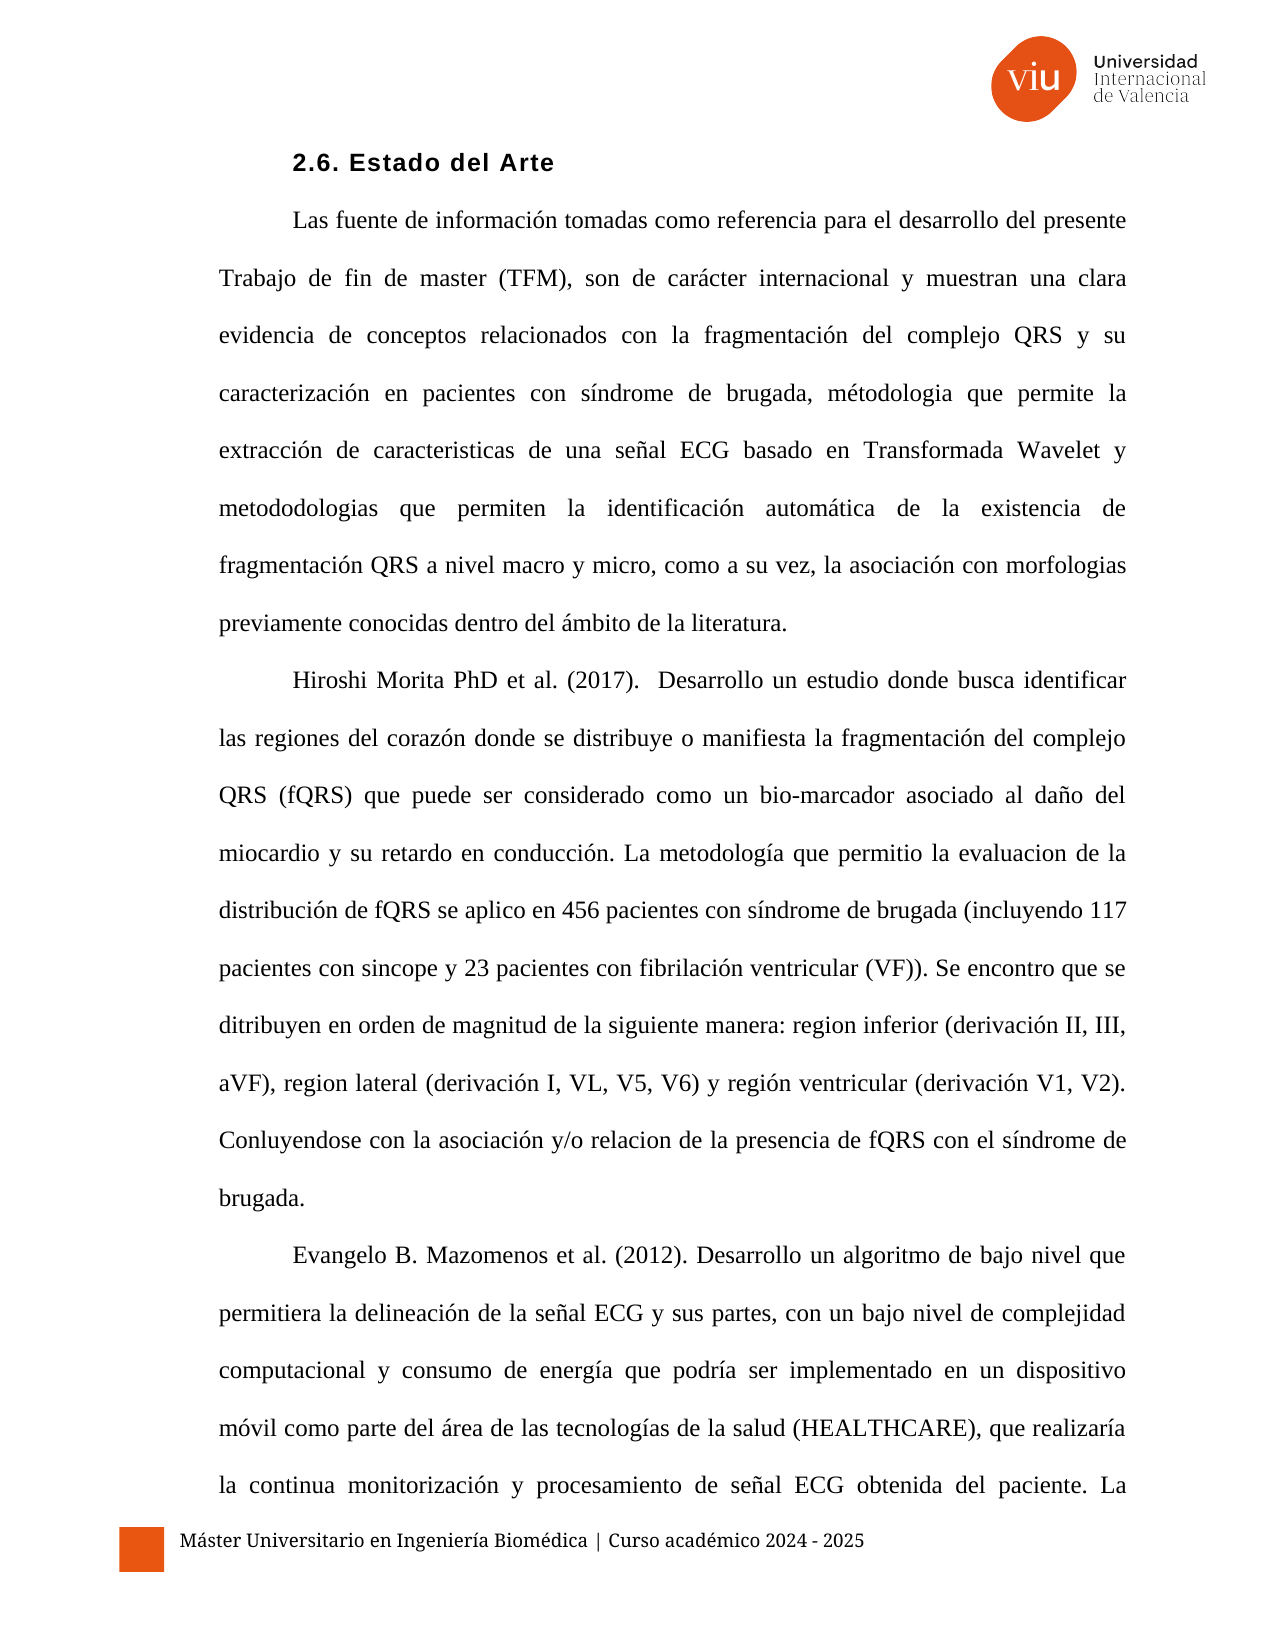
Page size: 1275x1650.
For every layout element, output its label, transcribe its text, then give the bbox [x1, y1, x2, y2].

text Las fuente de información tomadas como referencia para el desarrollo del presente Trabajo de fin de master (TFM), son de carácter internacional y muestran una clara evidencia de conceptos relacionados con la fragmentación del complejo QRS y su caracterización en pacientes con síndrome de brugada, métodologia que permite la extracción de caracteristicas de una señal ECG basado en Transformada Wavelet y metododologias que permiten la identificación automática de la existencia de fragmentación QRS a nivel macro y micro, como a su vez, la asociación con morfologias previamente conocidas dentro del ámbito de la literatura. [218, 205, 1127, 636]
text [218, 1240, 1127, 1499]
picture [991, 36, 1206, 122]
text Hiroshi Morita PhD et al. (2017). Desarrollo un estudio donde busca identificar las regiones del corazón donde se distribuye o manifiesta la fragmentación del complejo QRS (fQRS) que puede ser considerado como un bio-marcador asociado al daño del miocardio y su retardo en conducción. La metodología que permitio la evaluacion de la distribución de fQRS se aplico en 456 pacientes con síndrome de brugada (incluyendo 117 pacientes con sincope y 23 pacientes con fibrilación ventricular (VF)). Se encontro que se ditribuyen en orden de magnitud de la siguiente manera: region inferior (derivación II, III, aVF), region lateral (derivación I, VL, V5, V6) y región ventricular (derivación V1, V2). Conluyendose con la asociación y/o relacion de la presencia de fQRS con el síndrome de brugada. [218, 665, 1127, 1211]
subtitle 2.6. Estado del Arte [292, 148, 1127, 176]
